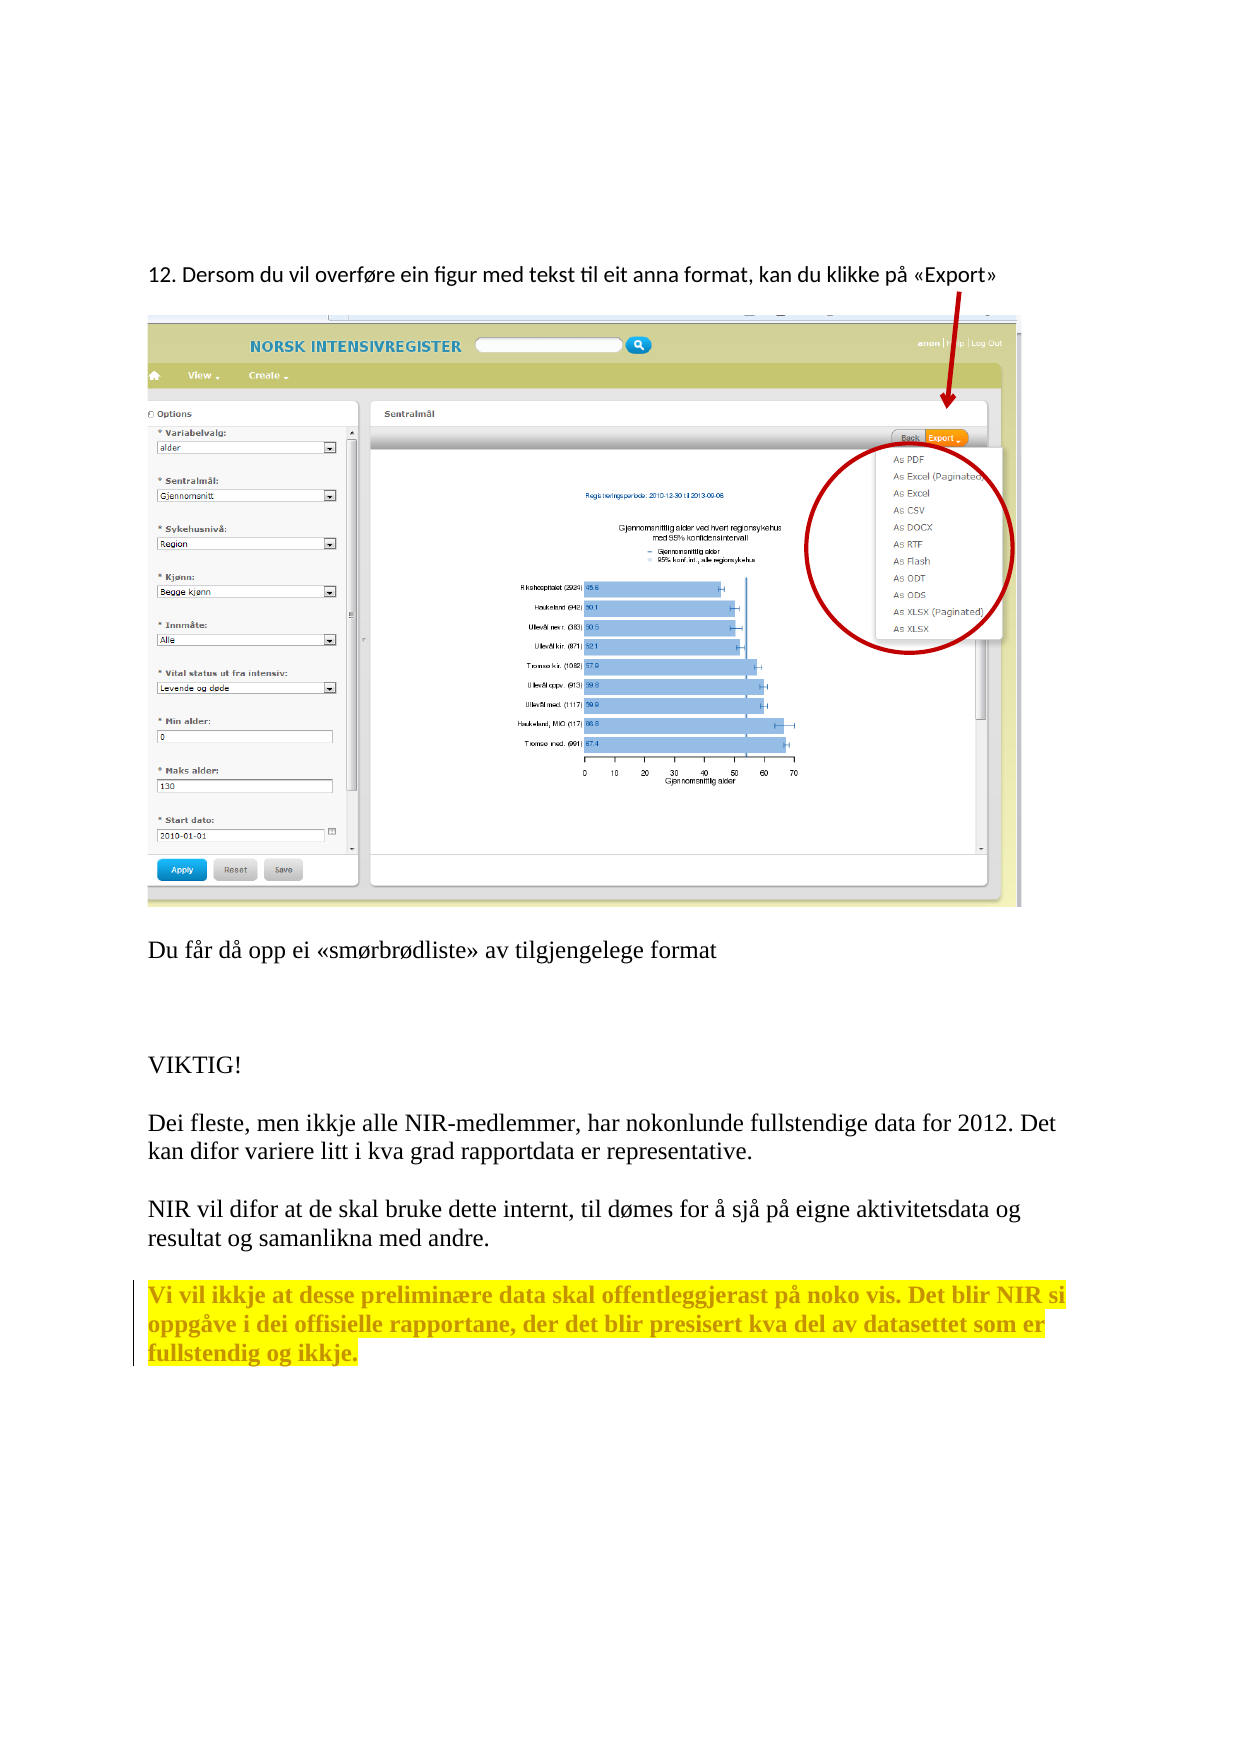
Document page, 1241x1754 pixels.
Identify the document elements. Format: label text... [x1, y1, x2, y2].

text 12. Dersom du vil overføre ein figur med tekst til eit anna format, kan du klikke på «Export» [148, 260, 1093, 288]
text Dei fleste, men ikkje alle NIR-medlemmer, har nokonlunde fullstendige data for 2012. Det kan difor variere litt i kva grad rapportdata er representative. [148, 1108, 1093, 1165]
text Vi vil ikkje at desse preliminære data skal offentleggjerast på noko vis. Det blir NIR si oppgåve i dei offisielle rapportane, der det blir presisert kva del av datasettet som er fullstendig og ikkje. [358, 1280, 1093, 1366]
text NIR vil difor at de skal bruke dette internt, til dømes for å sjå på eigne aktivitetsdata og resultat og samanlikna med andre. [148, 1194, 1093, 1251]
text VIKTIG! [148, 1050, 1093, 1079]
text Du får då opp ei «smørbrødliste» av tilgjengelege format [148, 935, 1093, 964]
picture [147, 315, 1022, 907]
